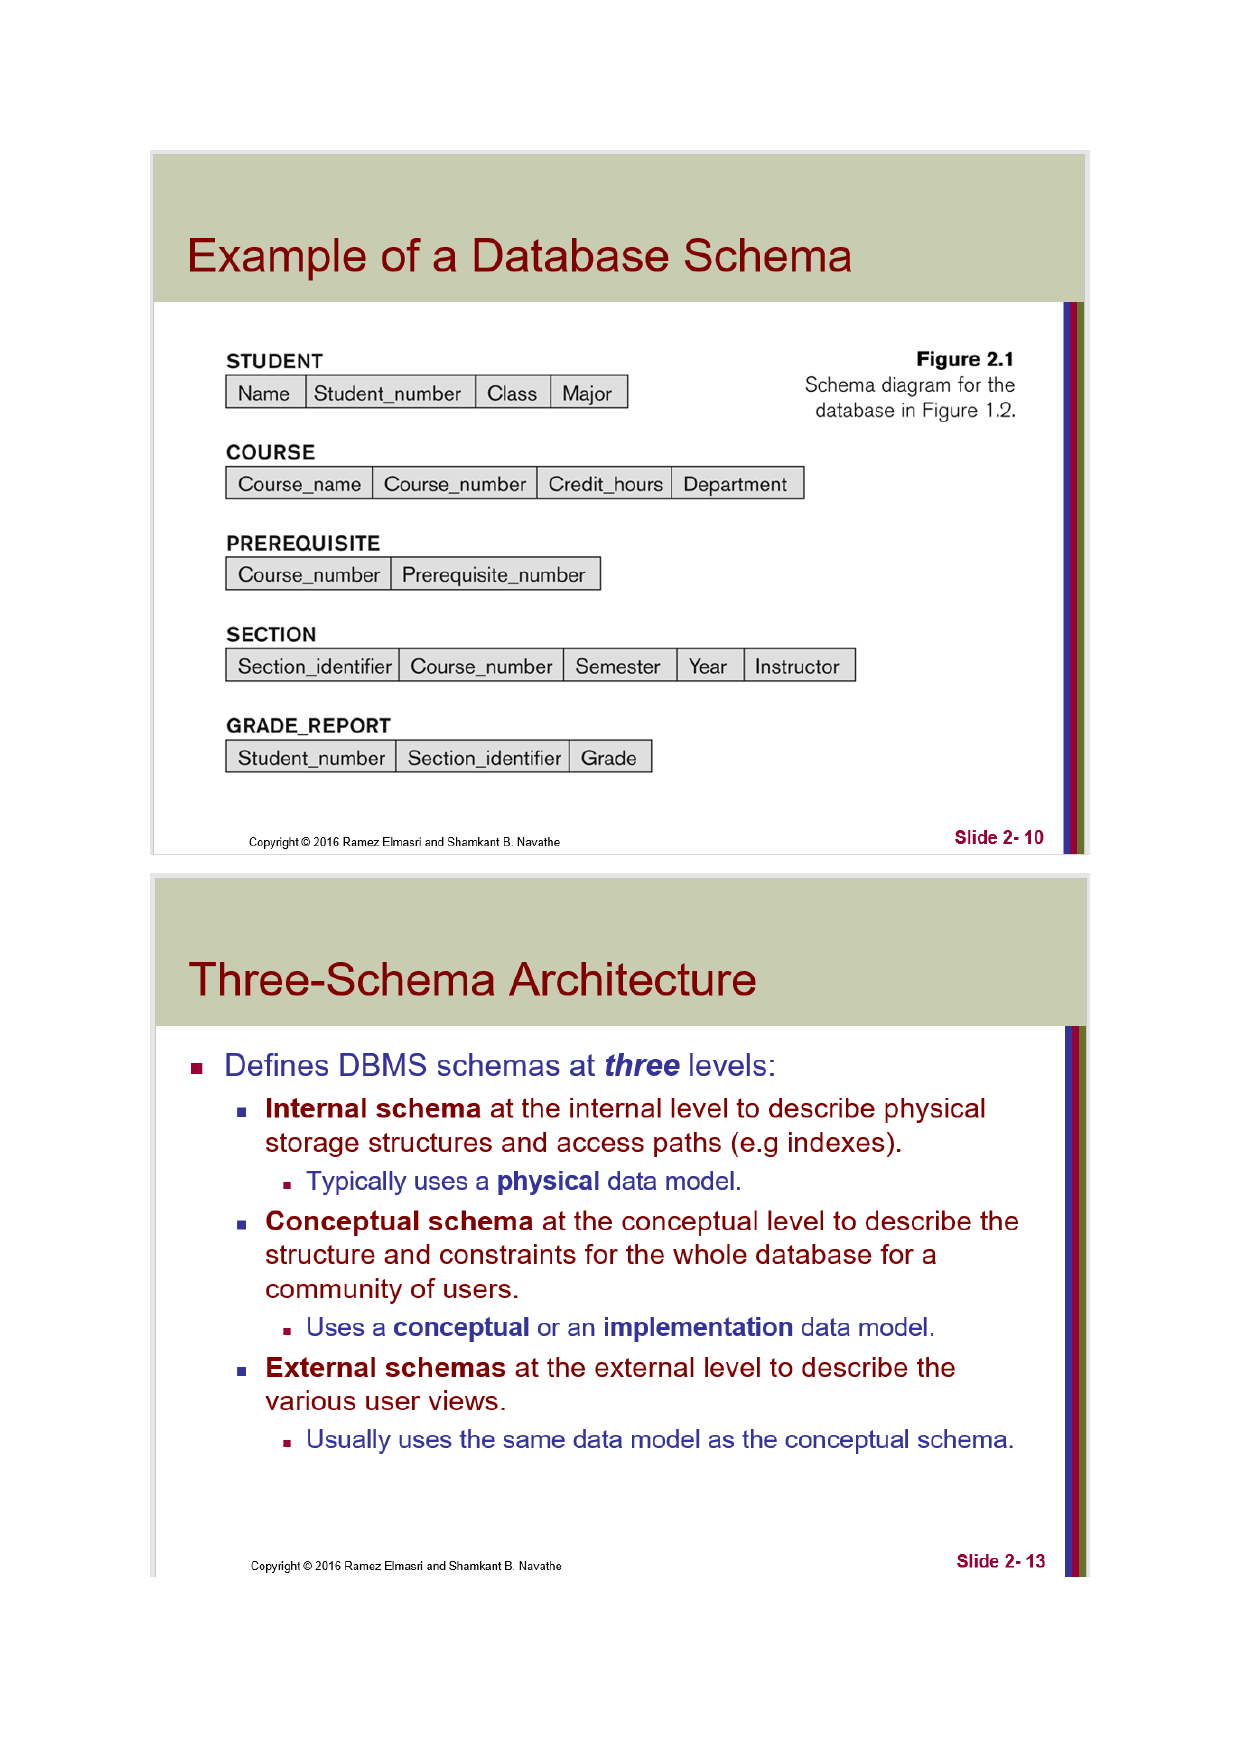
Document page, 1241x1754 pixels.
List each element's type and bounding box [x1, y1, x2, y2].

picture [150, 150, 1091, 855]
picture [150, 873, 1091, 1577]
